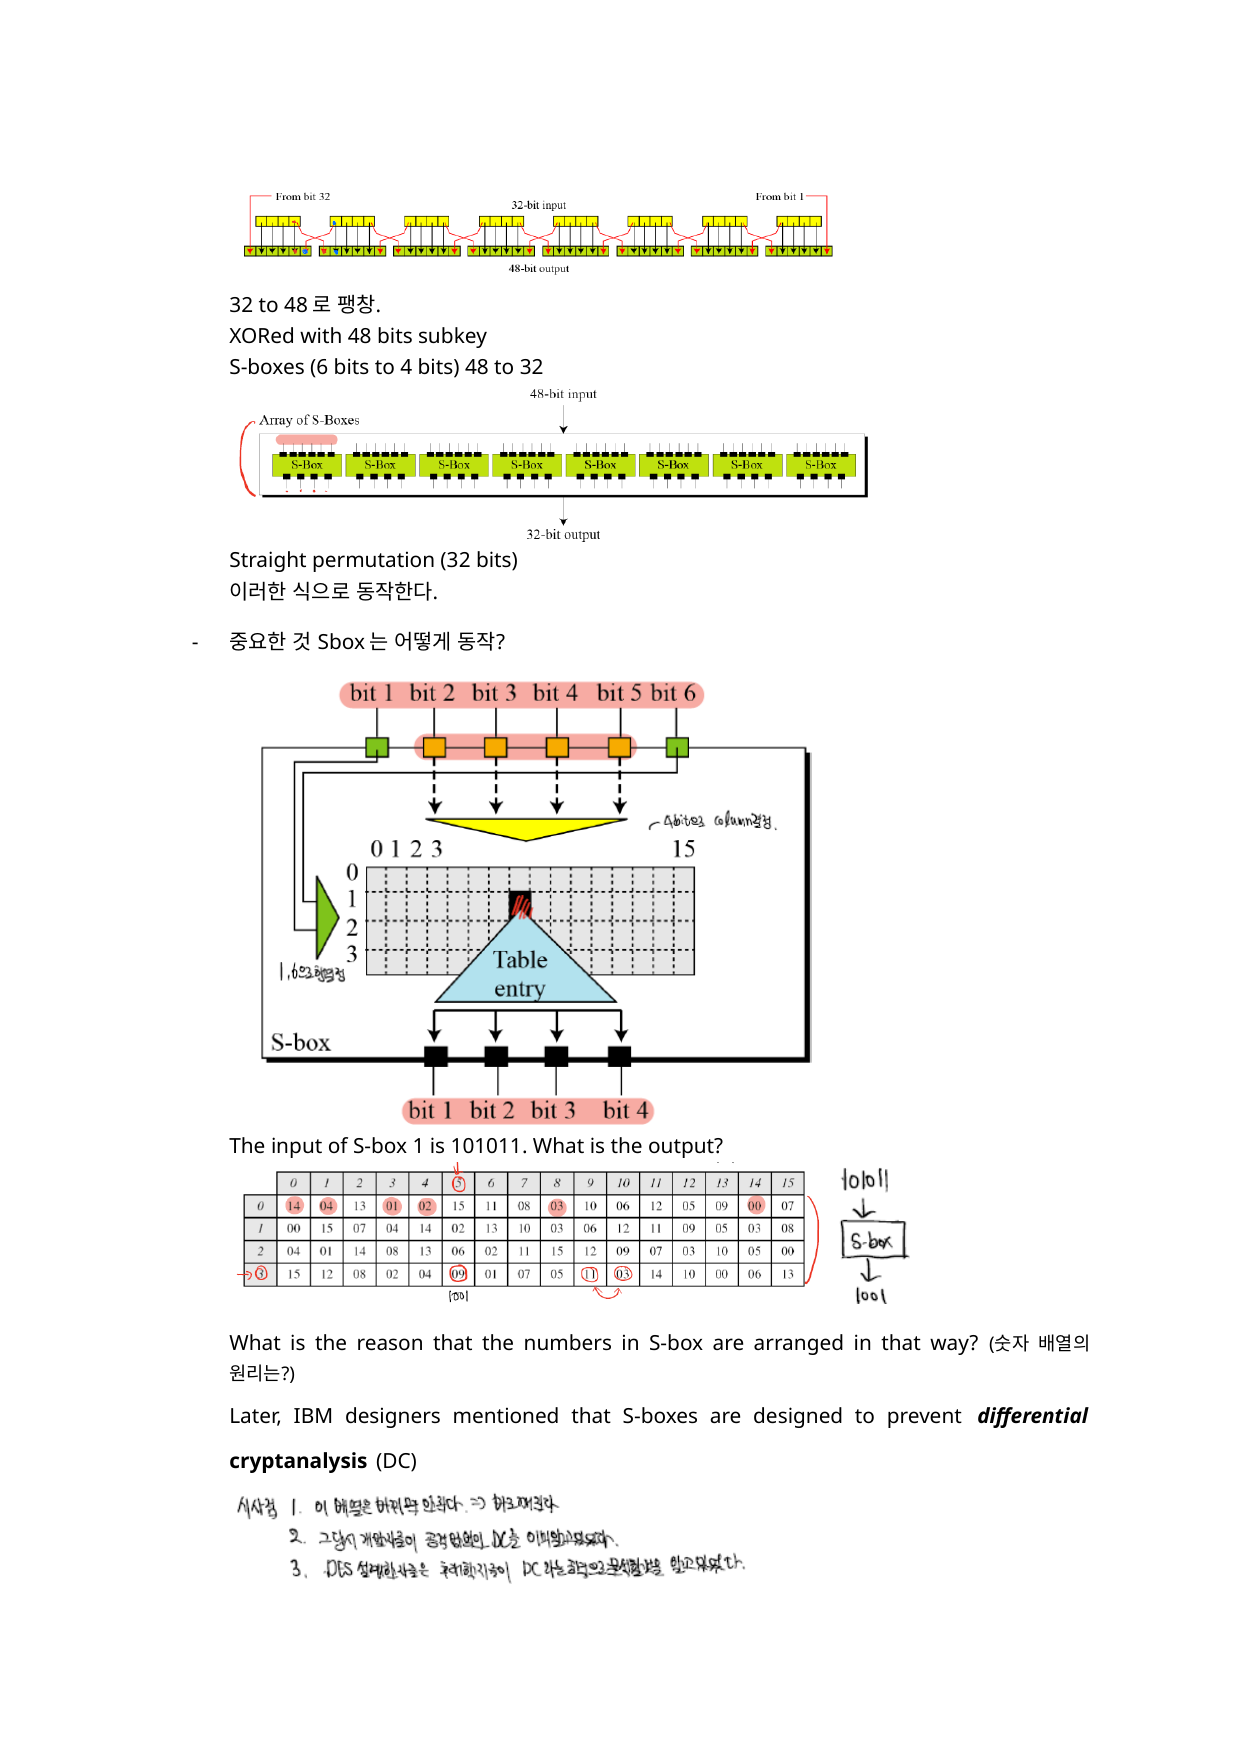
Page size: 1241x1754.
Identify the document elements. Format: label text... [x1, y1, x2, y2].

picture [229, 1162, 820, 1304]
picture [229, 657, 820, 1130]
picture [229, 1480, 761, 1589]
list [192, 177, 1090, 606]
picture [825, 1162, 921, 1304]
picture [229, 177, 879, 287]
picture [229, 382, 879, 543]
